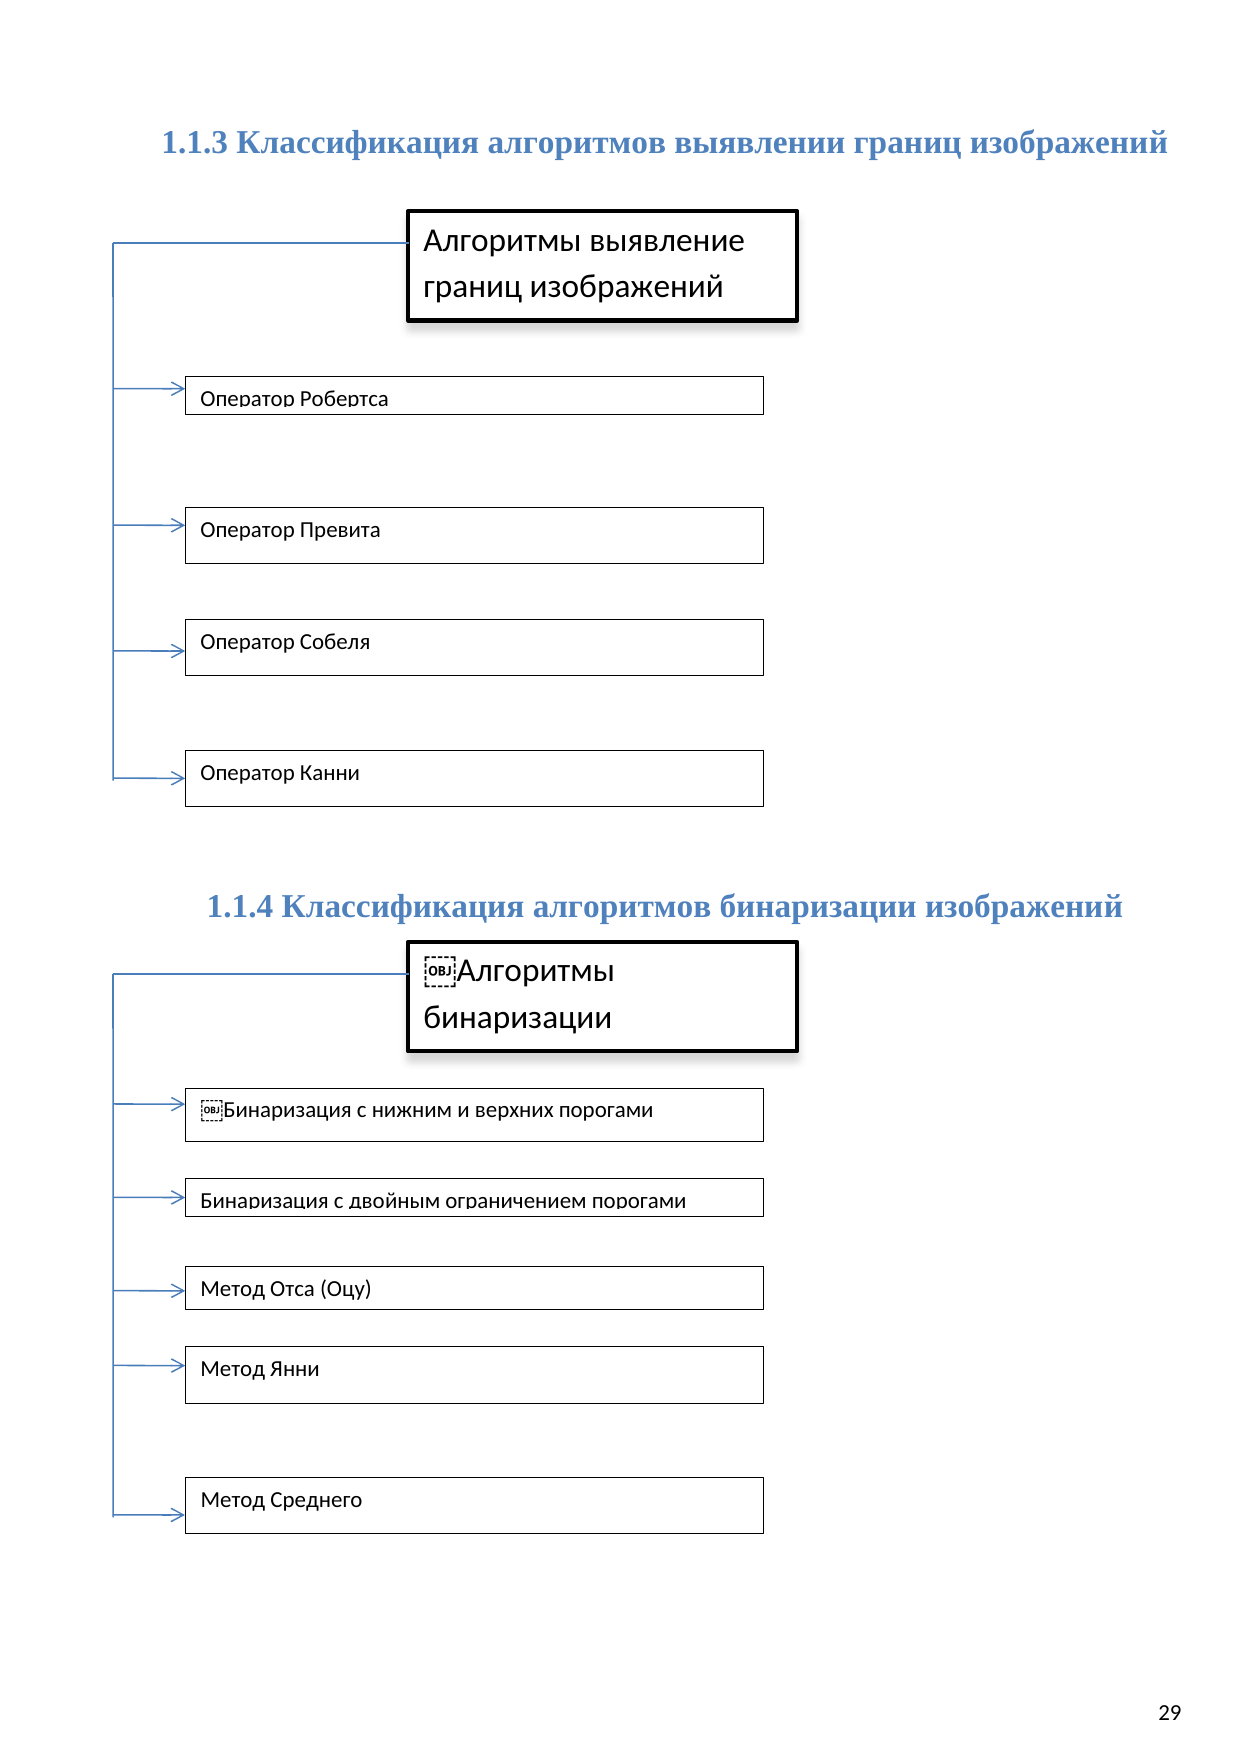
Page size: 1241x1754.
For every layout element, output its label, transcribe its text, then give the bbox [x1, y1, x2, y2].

subtitle 1.1.3 Классификация алгоритмов выявлении границ изображений [89, 123, 1196, 161]
subtitle 1.1.4 Классификация алгоритмов бинаризации изображений [89, 887, 1196, 925]
